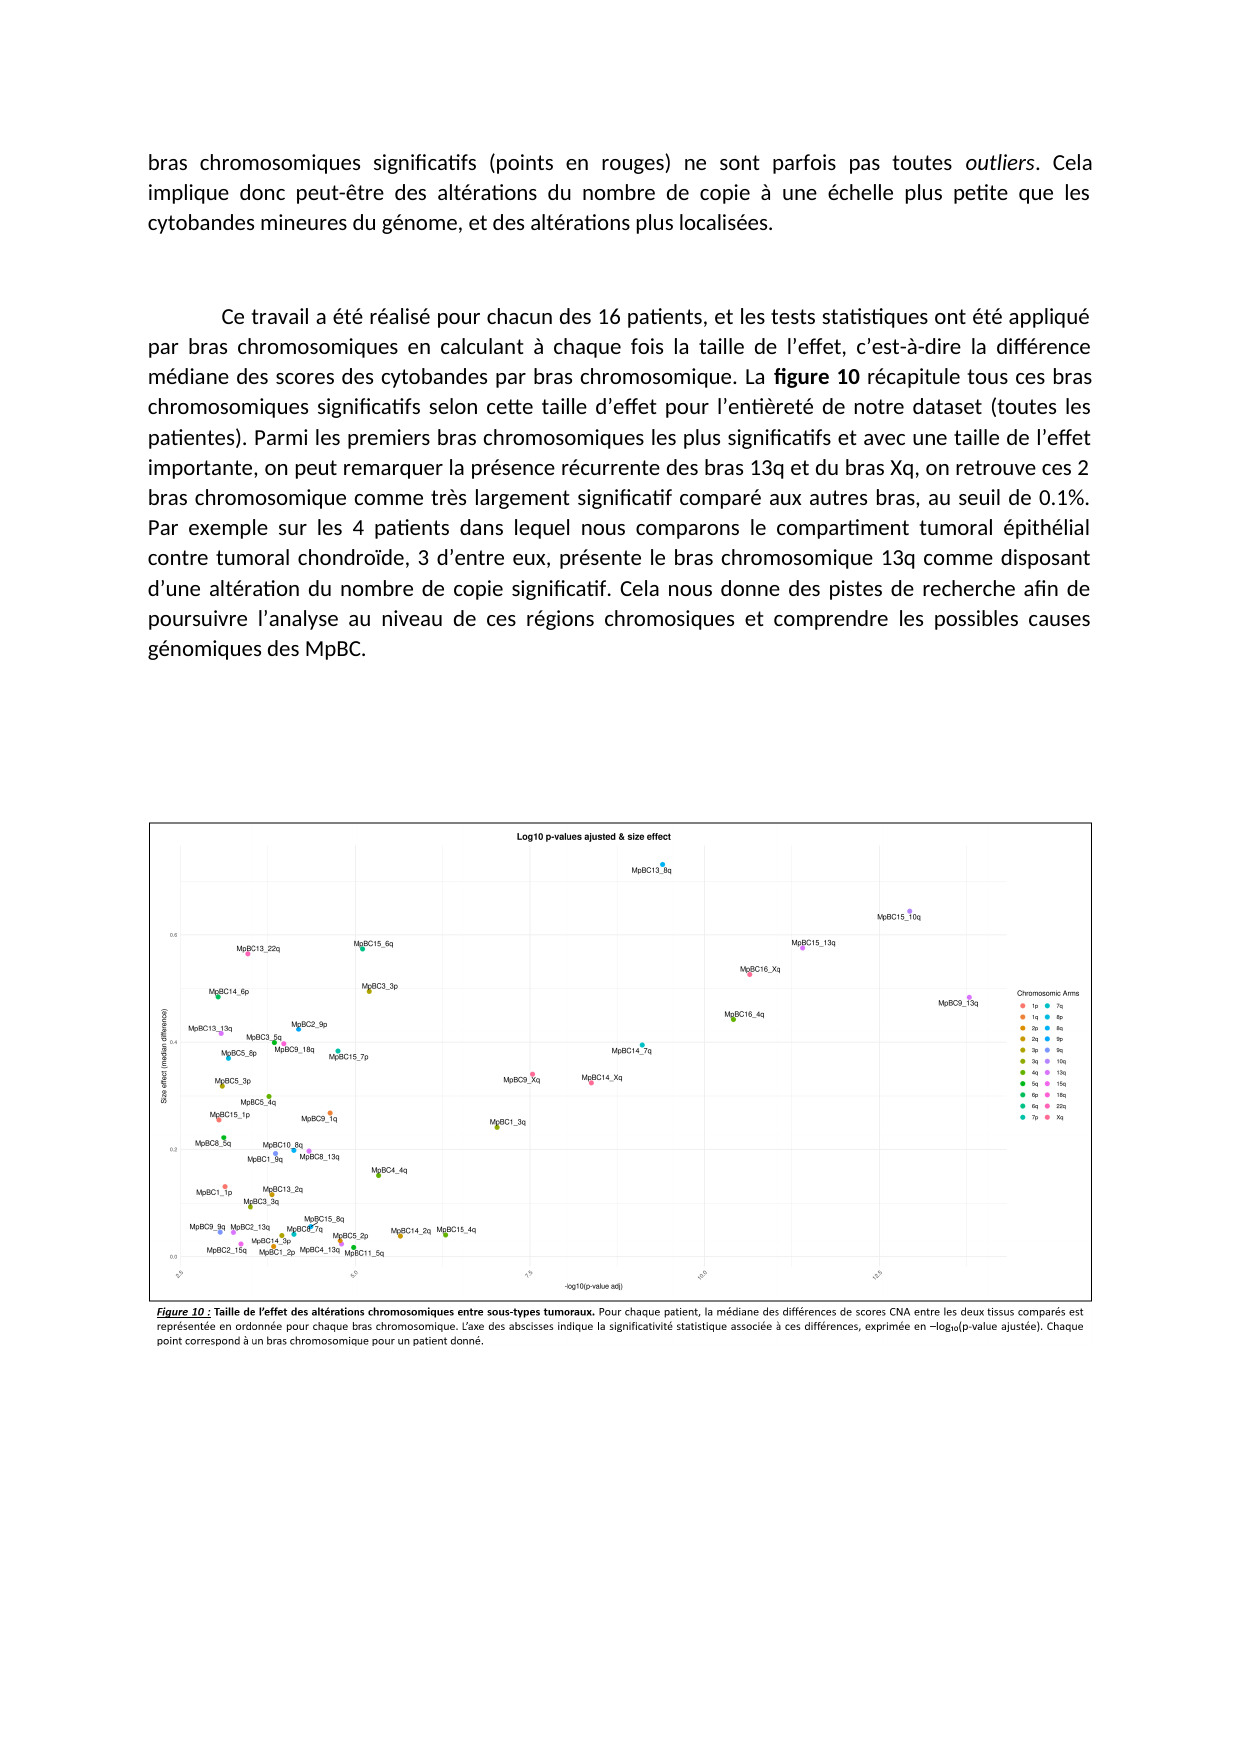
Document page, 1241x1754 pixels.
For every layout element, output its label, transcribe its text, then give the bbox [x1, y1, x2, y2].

text Ce travail a été réalisé pour chacun des 16 patients, et les tests statistiques ont été appliqué par bras chromosomiques en calculant à chaque fois la taille de l’effet, c’est-à-dire la différence médiane des scores des cytobandes par bras chromosomique. La figure 10 récapitule tous ces bras chromosomiques significatifs selon cette taille d’effet pour l’entièreté de notre dataset (toutes les patientes). Parmi les premiers bras chromosomiques les plus significatifs et avec une taille de l’effet importante, on peut remarquer la présence récurrente des bras 13q et du bras Xq, on retrouve ces 2 bras chromosomique comme très largement significatif comparé aux autres bras, au seuil de 0.1%. Par exemple sur les 4 patients dans lequel nous comparons le compartiment tumoral épithélial contre tumoral chondroïde, 3 d’entre eux, présente le bras chromosomique 13q comme disposant d’une altération du nombre de copie significatif. Cela nous donne des pistes de recherche afin de poursuivre l’analyse au niveau de ces régions chromosiques et comprendre les possibles causes génomiques des MpBC. [148, 302, 1093, 662]
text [148, 148, 1093, 236]
picture [147, 821, 1093, 1346]
